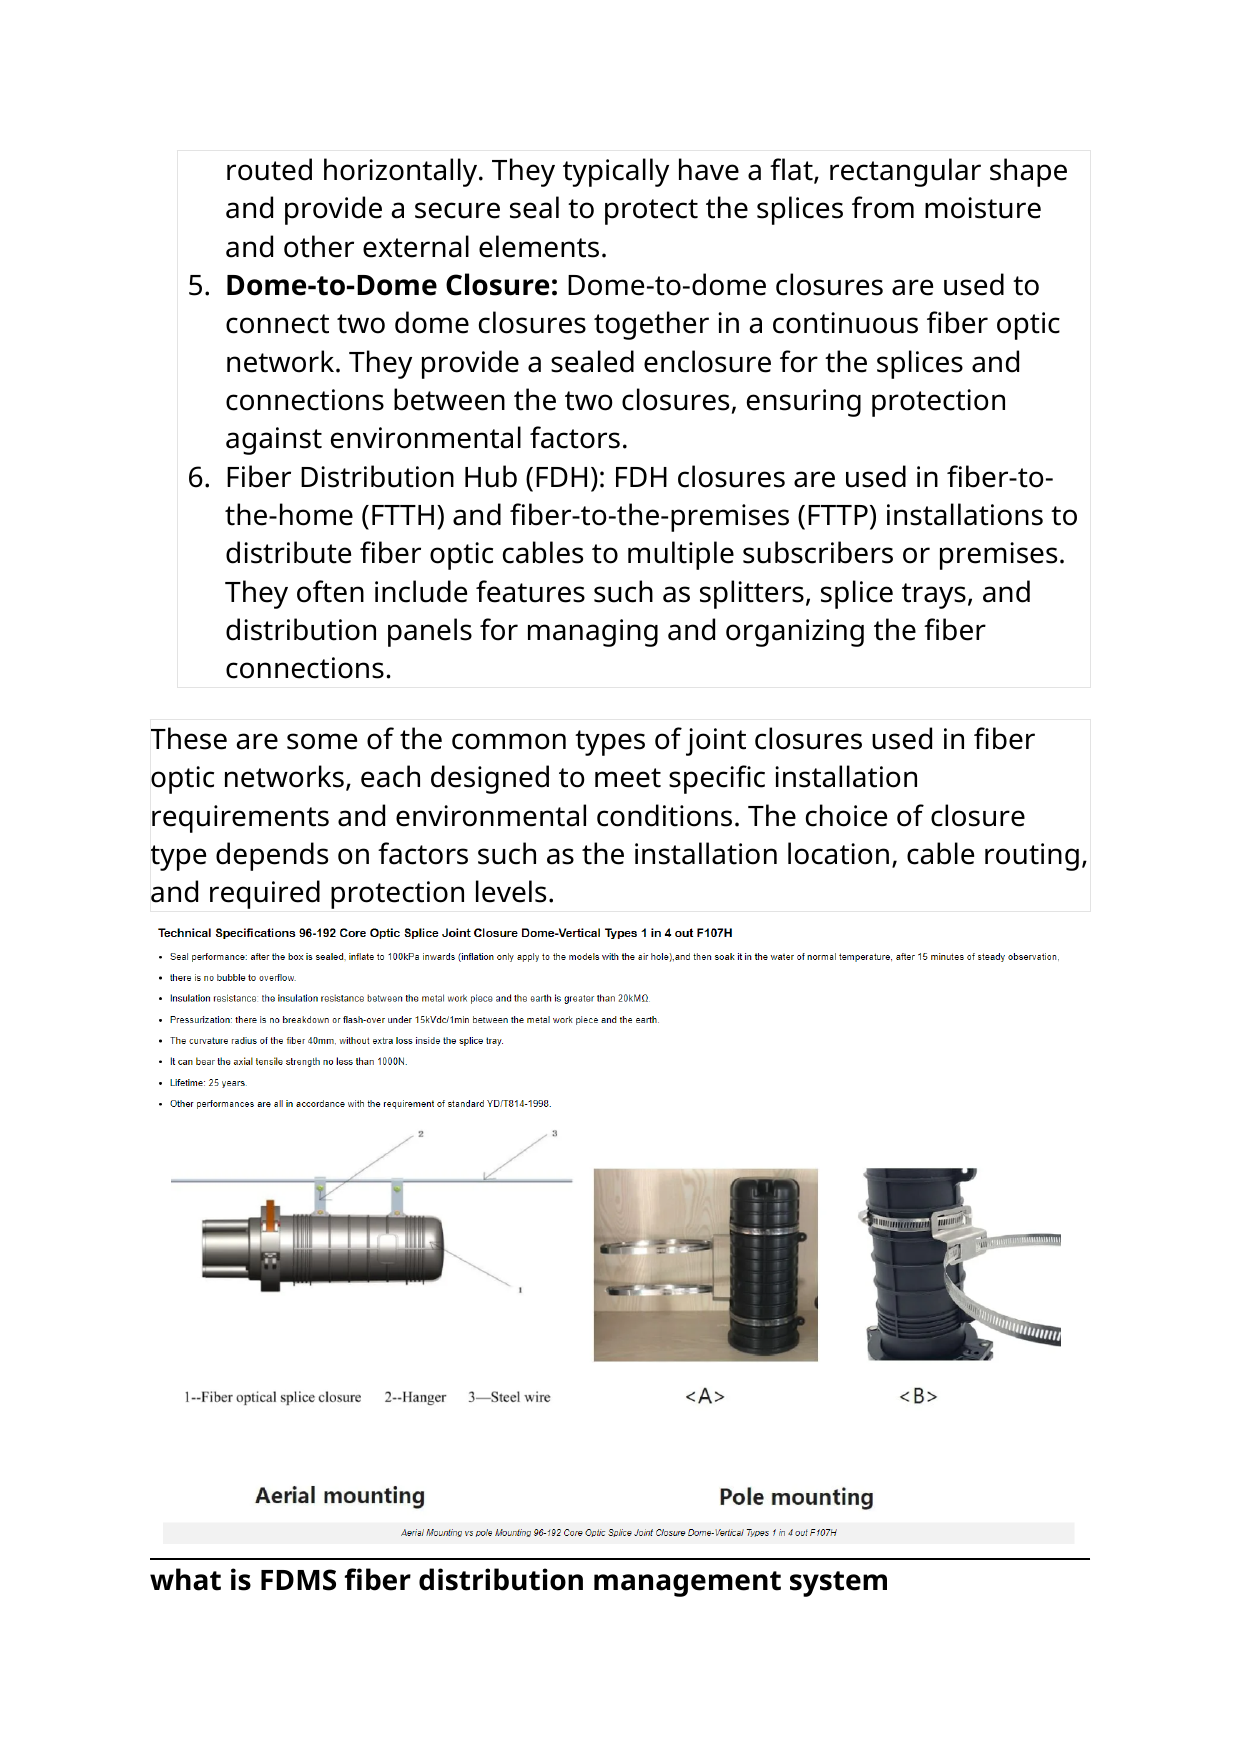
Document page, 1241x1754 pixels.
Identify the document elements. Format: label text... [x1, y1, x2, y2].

text what is FDMS fiber distribution management system [150, 1560, 1090, 1598]
text These are some of the common types of joint closures used in fiber optic networks, each designed to meet specific installation requirements and environmental conditions. The choice of closure type depends on factors such as the installation location, cable routing, and required protection levels. [151, 720, 1090, 911]
list Fiber Distribution Hub (FDH): FDH closures are used in fiber-to-the-home (FTTH) and fiber-to-the-premises (FTTP) installations to distribute fiber optic cables to multiple subscribers or premises. They often include features such as splitters, splice trays, and distribution panels for managing and organizing the fiber connections. [178, 457, 1090, 687]
list Dome-to-Dome Closure: Dome-to-dome closures are used to connect two dome closures together in a continuous fiber optic network. They provide a sealed enclosure for the splices and connections between the two closures, ensuring protection against environmental factors. [178, 265, 1090, 457]
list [178, 151, 1090, 265]
picture [150, 922, 1091, 1427]
picture [150, 1468, 1091, 1557]
